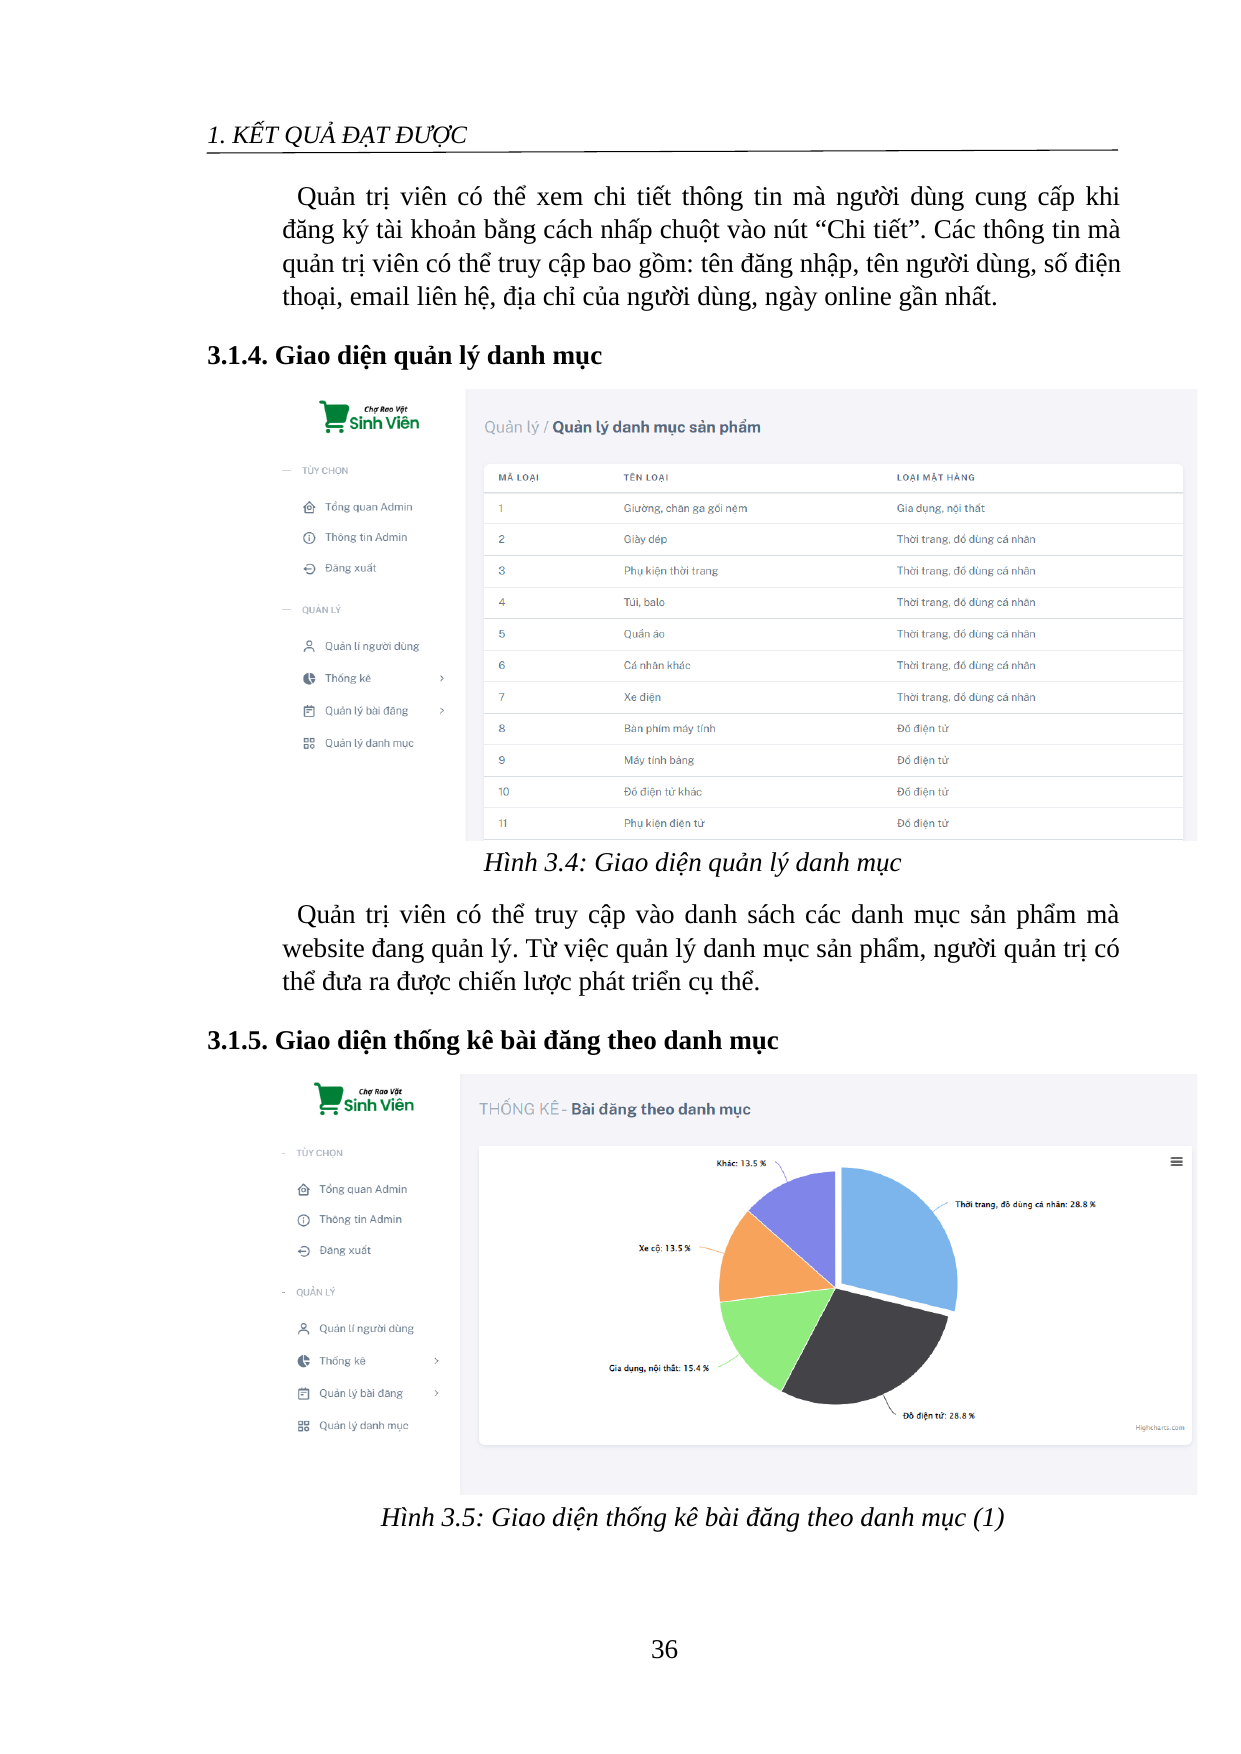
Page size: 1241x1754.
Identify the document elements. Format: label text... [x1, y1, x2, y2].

picture [282, 1074, 1198, 1495]
text Hình 3.5: Giao diện thống kê bài đăng theo danh mục (1) [207, 1501, 1122, 1532]
text Quản trị viên có thể truy cập vào danh sách các danh mục sản phẩm mà website đang quản lý. Từ việc quản lý danh mục sản phẩm, người quản trị có thể đưa ra được chiến lược phát triển cụ thể. [282, 898, 1122, 997]
text Quản trị viên có thể xem chi tiết thông tin mà người dùng cung cấp khi đăng ký tài khoản bằng cách nhấp chuột vào nút “Chi tiết”. Các thông tin mà quản trị viên có thể truy cập bao gồm: tên đăng nhập, tên người dùng, số điện thoại, email liên hệ, địa chỉ của người dùng, ngày online gần nhất. [282, 180, 1122, 312]
subtitle 3.1.5. Giao diện thống kê bài đăng theo danh mục [207, 1024, 1122, 1055]
subtitle 3.1.4. Giao diện quản lý danh mục [207, 339, 1122, 370]
picture [282, 389, 1198, 841]
text Hình 3.4: Giao diện quản lý danh mục [207, 846, 1122, 877]
